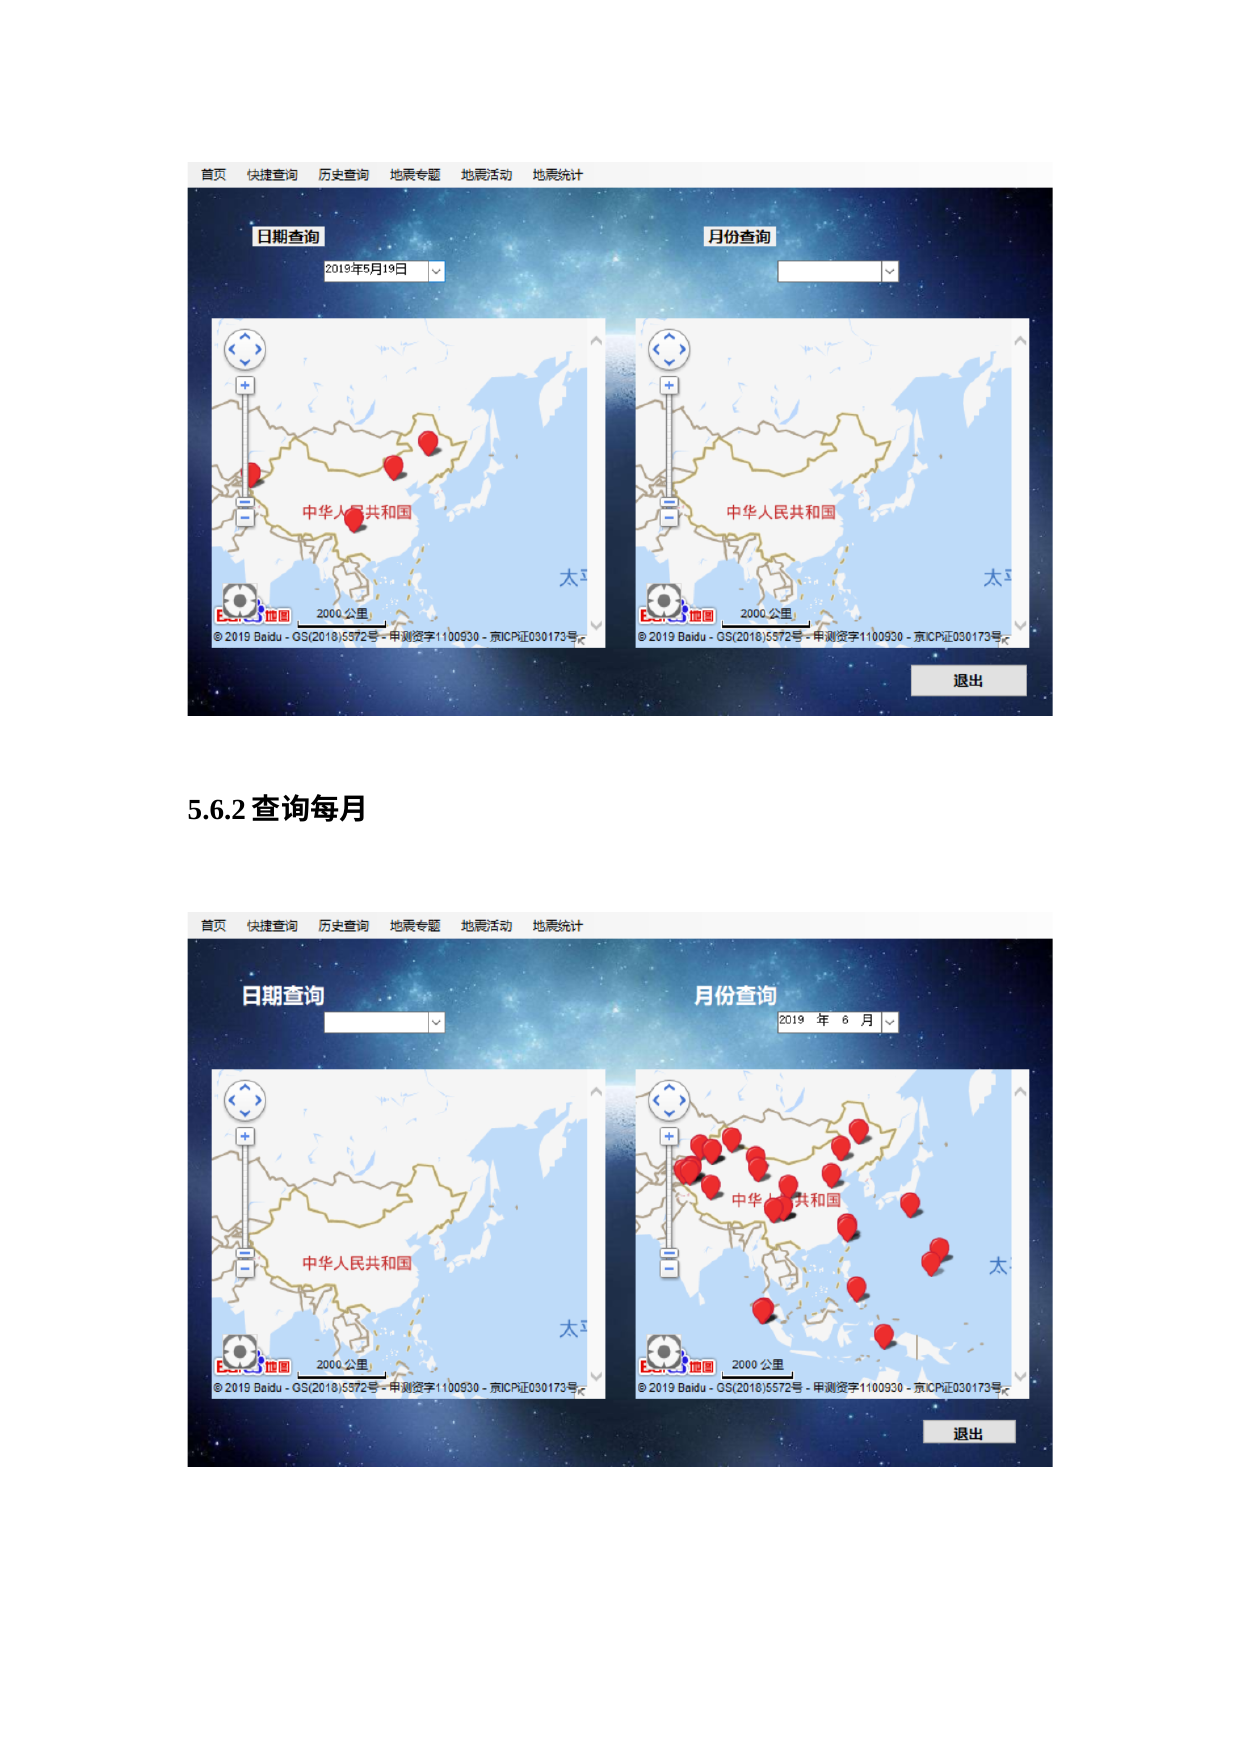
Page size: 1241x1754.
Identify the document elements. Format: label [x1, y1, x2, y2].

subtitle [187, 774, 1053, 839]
picture [187, 912, 1053, 1467]
picture [187, 162, 1053, 716]
